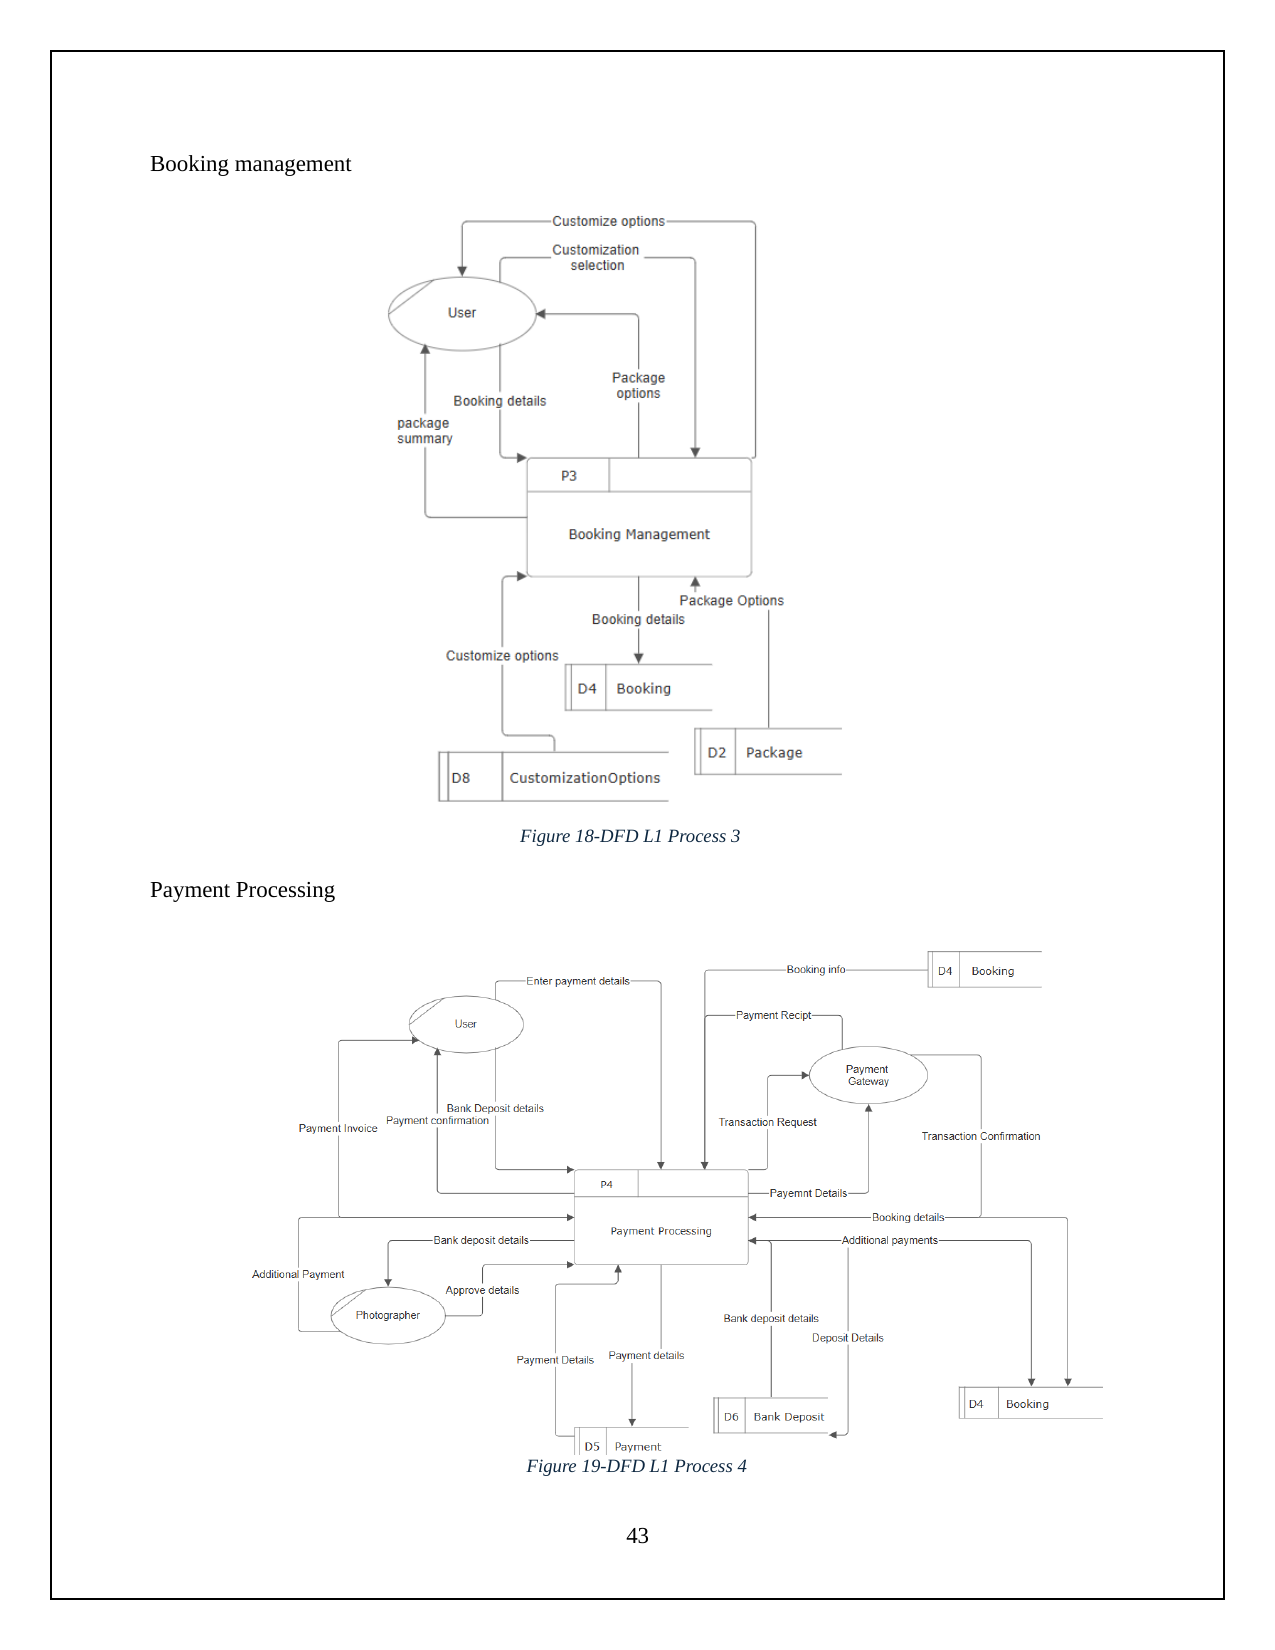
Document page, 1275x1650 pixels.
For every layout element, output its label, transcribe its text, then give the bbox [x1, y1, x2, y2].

text Booking management [150, 150, 1125, 176]
picture [366, 205, 891, 811]
text Payment Processing [150, 876, 1125, 902]
picture [242, 933, 1123, 1464]
